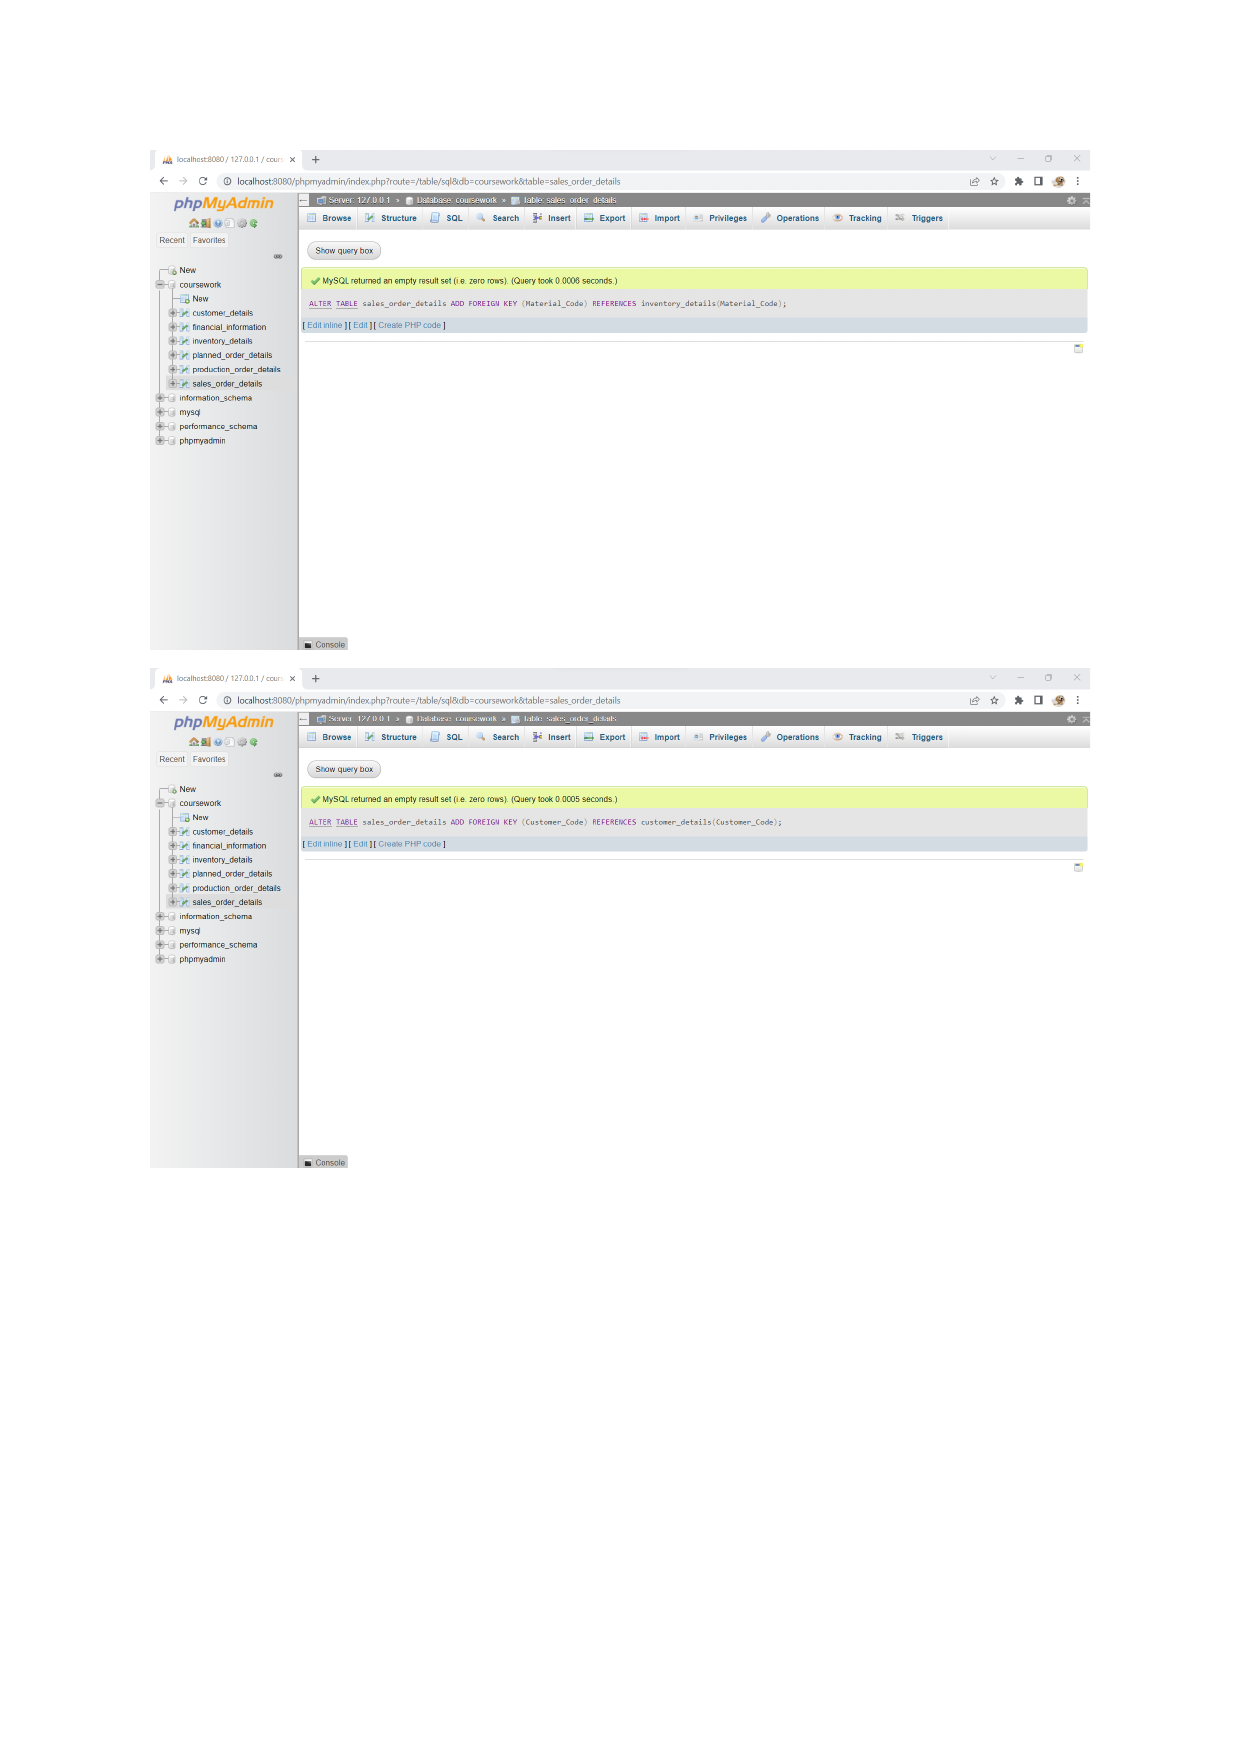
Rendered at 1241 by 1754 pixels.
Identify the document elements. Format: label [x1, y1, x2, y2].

picture [150, 150, 1091, 650]
picture [150, 668, 1091, 1168]
